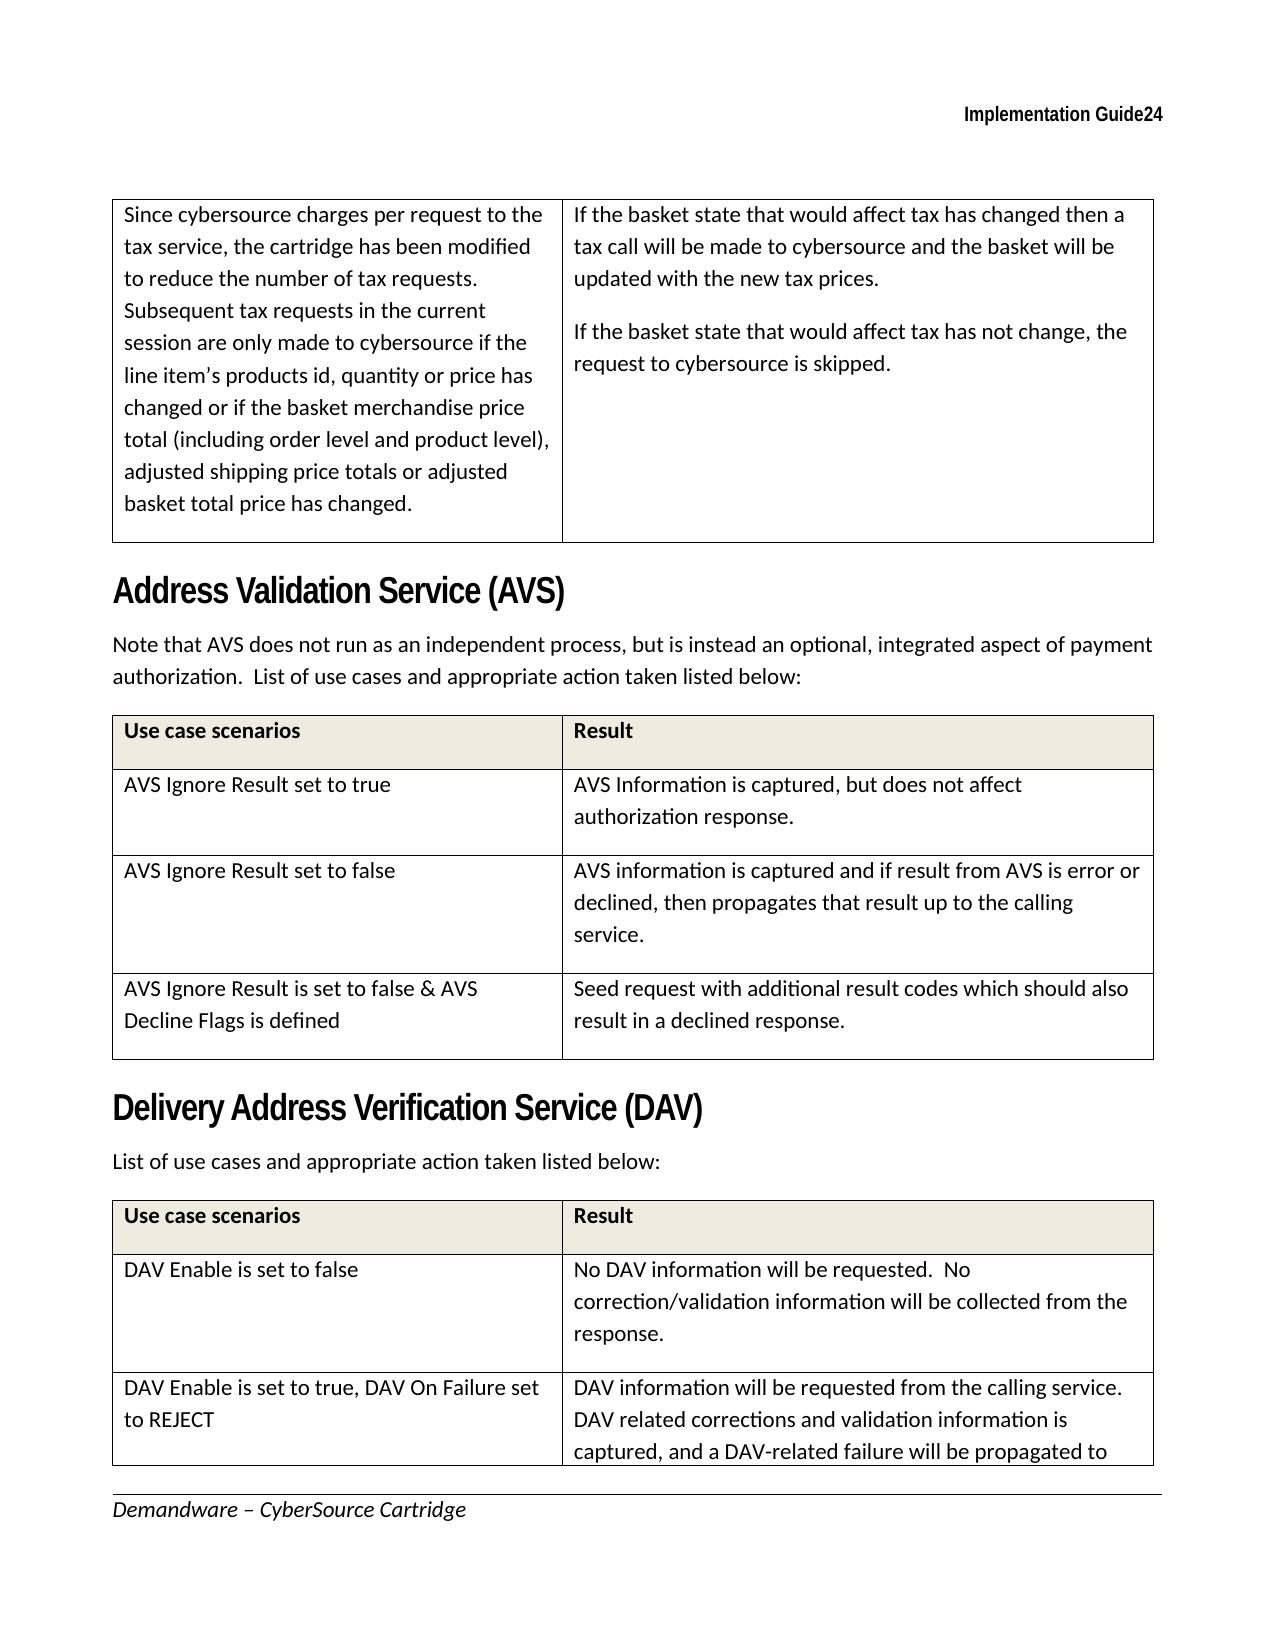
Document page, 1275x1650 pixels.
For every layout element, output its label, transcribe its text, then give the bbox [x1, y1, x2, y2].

text Note that AVS does not run as an independent process, but is instead an optional, integrated aspect of payment authorization. List of use cases and appropriate action taken listed below: [112, 630, 1162, 690]
table_cell AVS Ignore Result set to false [113, 856, 562, 973]
table_cell If the basket state that would affect tax has changed then a tax call will be made to cybersource and the basket will be updated with the new tax prices. If the basket state that would affect tax has not change, the request to cybersource is skipped. [563, 200, 1153, 542]
table_cell AVS information is captured and if result from AVS is error or declined, then propagates that result up to the calling service. [563, 856, 1153, 973]
text List of use cases and appropriate action taken listed below: [112, 1147, 1162, 1175]
table_cell AVS Ignore Result is set to false & AVS Decline Flags is defined [113, 974, 562, 1059]
table_header Result [563, 1201, 1153, 1254]
table_cell AVS Information is captured, but does not affect authorization response. [563, 770, 1153, 855]
table_header Use case scenarios [113, 1201, 562, 1254]
subtitle Address Validation Service (AVS) [112, 568, 1162, 611]
table_cell No DAV information will be requested. No correction/validation information will be collected from the response. [563, 1255, 1153, 1372]
table_header Use case scenarios [113, 716, 562, 769]
table_header Result [563, 716, 1153, 769]
table_cell AVS Ignore Result set to true [113, 770, 562, 855]
table_cell Since cybersource charges per request to the tax service, the cartridge has been modified to reduce the number of tax requests. Subsequent tax requests in the current session are only made to cybersource if the line item’s products id, quantity or price has changed or if the basket merchandise price total (including order level and product level), adjusted shipping price totals or adjusted basket total price has changed. [113, 200, 562, 542]
table_cell DAV Enable is set to false [113, 1255, 562, 1372]
subtitle Delivery Address Verification Service (DAV) [112, 1085, 1162, 1128]
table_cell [563, 1373, 1153, 1465]
table_cell Seed request with additional result codes which should also result in a declined response. [563, 974, 1153, 1059]
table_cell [113, 1373, 562, 1465]
